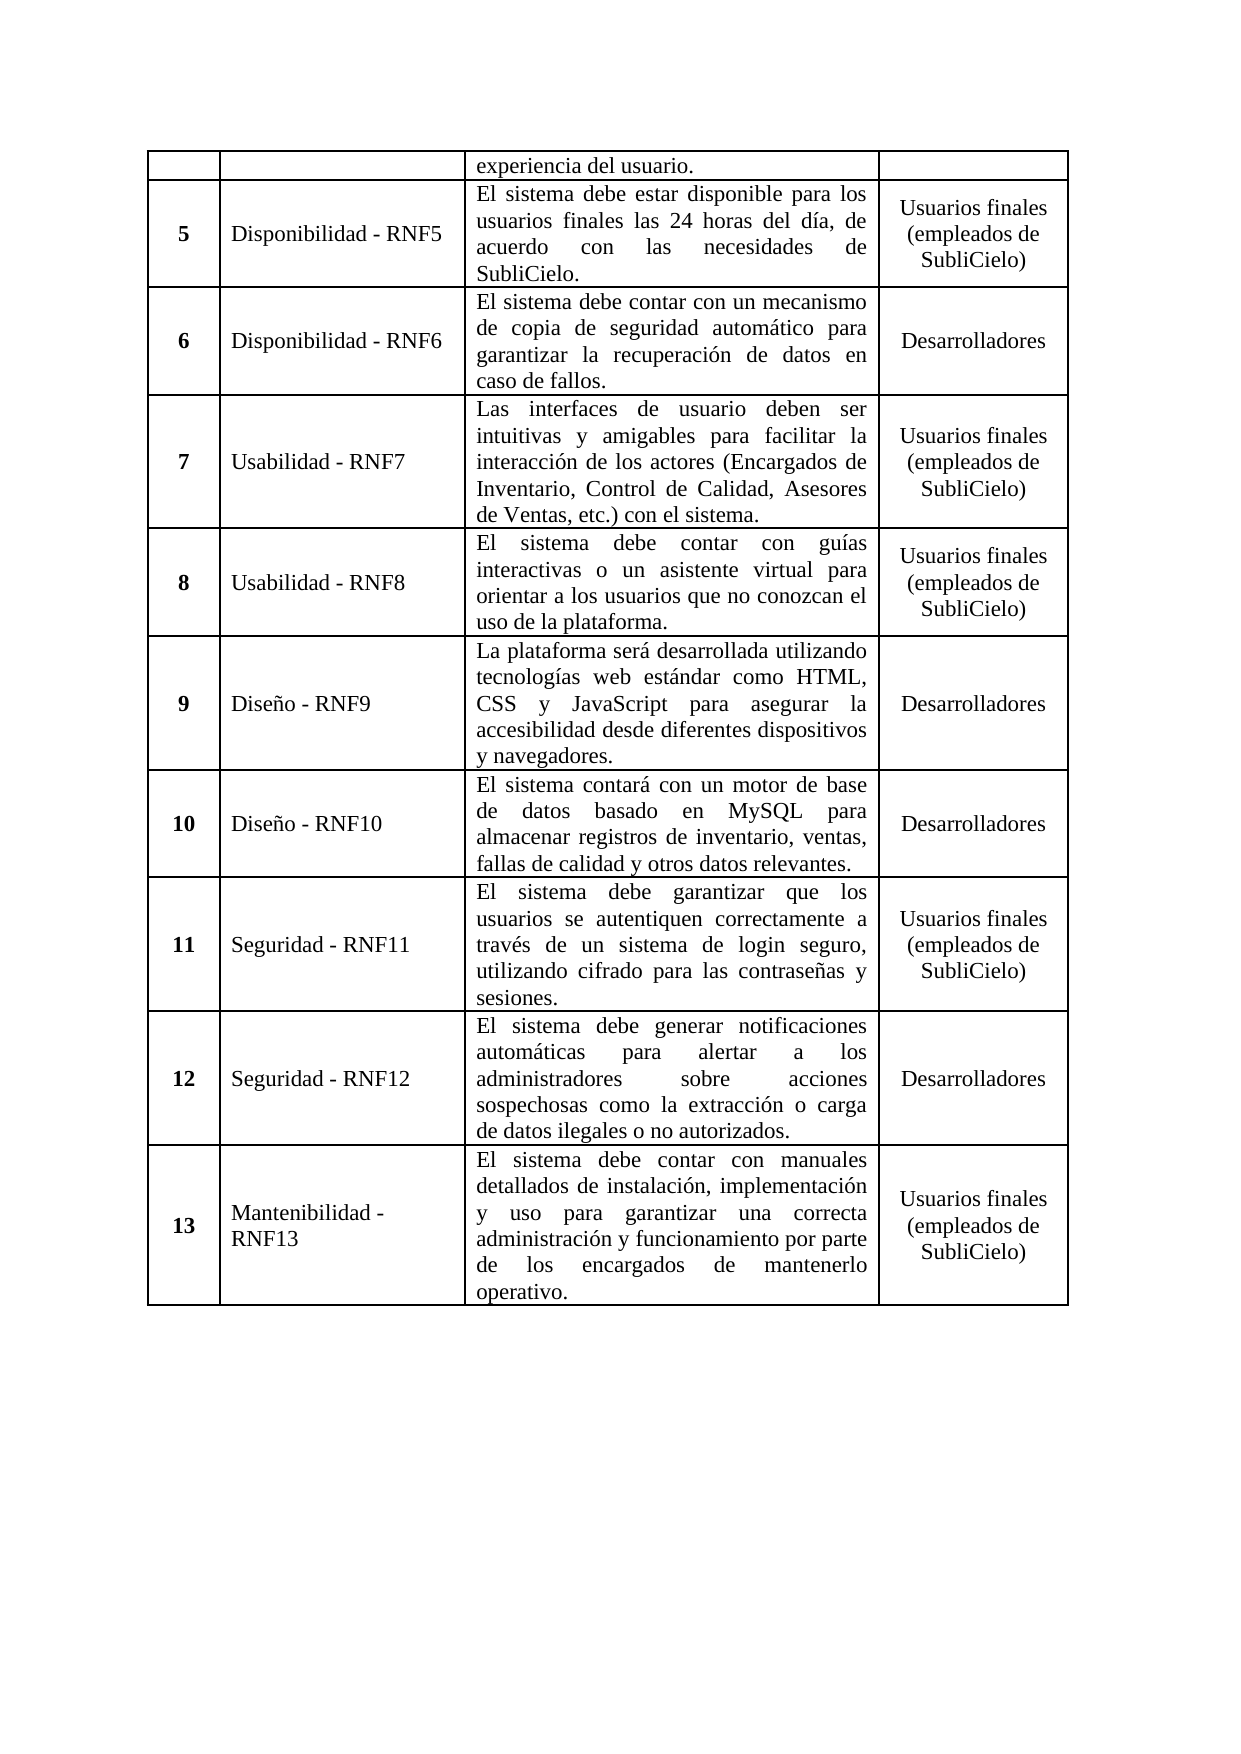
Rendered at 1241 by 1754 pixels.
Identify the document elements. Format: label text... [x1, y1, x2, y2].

table_cell 11 [149, 878, 219, 1010]
table_cell 13 [149, 1146, 219, 1304]
table_cell Disponibilidad - RNF5 [221, 181, 464, 286]
table_cell 5 [149, 181, 219, 286]
table_cell El sistema debe generar notificaciones automáticas para alertar a los administradores sobre acciones sospechosas como la extracción o carga de datos ilegales o no autorizados. [466, 1012, 878, 1144]
table_cell Usabilidad - RNF7 [221, 396, 464, 527]
table_cell El sistema debe contar con guías interactivas o un asistente virtual para orientar a los usuarios que no conozcan el uso de la plataforma. [466, 529, 878, 635]
table_cell La plataforma será desarrollada utilizando tecnologías web estándar como HTML, CSS y JavaScript para asegurar la accesibilidad desde diferentes dispositivos y navegadores. [466, 637, 878, 769]
table_cell 4 [149, 152, 219, 178]
table_cell 7 [149, 396, 219, 527]
table_cell Usuarios finales (empleados de SubliCielo) [880, 878, 1067, 1010]
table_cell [880, 152, 1067, 178]
table_cell Usuarios finales (empleados de SubliCielo) [880, 396, 1067, 527]
table_cell Usuarios finales (empleados de SubliCielo) [880, 529, 1067, 635]
table_cell 9 [149, 637, 219, 769]
table_cell Diseño - RNF10 [221, 771, 464, 876]
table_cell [221, 152, 464, 178]
table_cell Usabilidad - RNF8 [221, 529, 464, 635]
table_cell 10 [149, 771, 219, 876]
table_cell Usuarios finales (empleados de SubliCielo) [880, 1146, 1067, 1304]
table_cell Diseño - RNF9 [221, 637, 464, 769]
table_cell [466, 152, 878, 178]
table_cell Desarrolladores [880, 637, 1067, 769]
table_cell Usuarios finales (empleados de SubliCielo) [880, 181, 1067, 286]
table_cell Seguridad - RNF11 [221, 878, 464, 1010]
table_cell El sistema debe contar con un mecanismo de copia de seguridad automático para garantizar la recuperación de datos en caso de fallos. [466, 288, 878, 393]
table_cell Las interfaces de usuario deben ser intuitivas y amigables para facilitar la interacción de los actores (Encargados de Inventario, Control de Calidad, Asesores de Ventas, etc.) con el sistema. [466, 396, 878, 527]
table_cell El sistema debe garantizar que los usuarios se autentiquen correctamente a través de un sistema de login seguro, utilizando cifrado para las contraseñas y sesiones. [466, 878, 878, 1010]
table_cell Mantenibilidad - RNF13 [221, 1146, 464, 1304]
table_cell El sistema contará con un motor de base de datos basado en MySQL para almacenar registros de inventario, ventas, fallas de calidad y otros datos relevantes. [466, 771, 878, 876]
table_cell El sistema debe contar con manuales detallados de instalación, implementación y uso para garantizar una correcta administración y funcionamiento por parte de los encargados de mantenerlo operativo. [466, 1146, 878, 1304]
table_cell Desarrolladores [880, 771, 1067, 876]
table_cell 8 [149, 529, 219, 635]
table_cell El sistema debe estar disponible para los usuarios finales las 24 horas del día, de acuerdo con las necesidades de SubliCielo. [466, 181, 878, 286]
table_cell 12 [149, 1012, 219, 1144]
table_cell Desarrolladores [880, 1012, 1067, 1144]
table_cell 6 [149, 288, 219, 393]
table_cell Desarrolladores [880, 288, 1067, 393]
table_cell Disponibilidad - RNF6 [221, 288, 464, 393]
table_cell Seguridad - RNF12 [221, 1012, 464, 1144]
